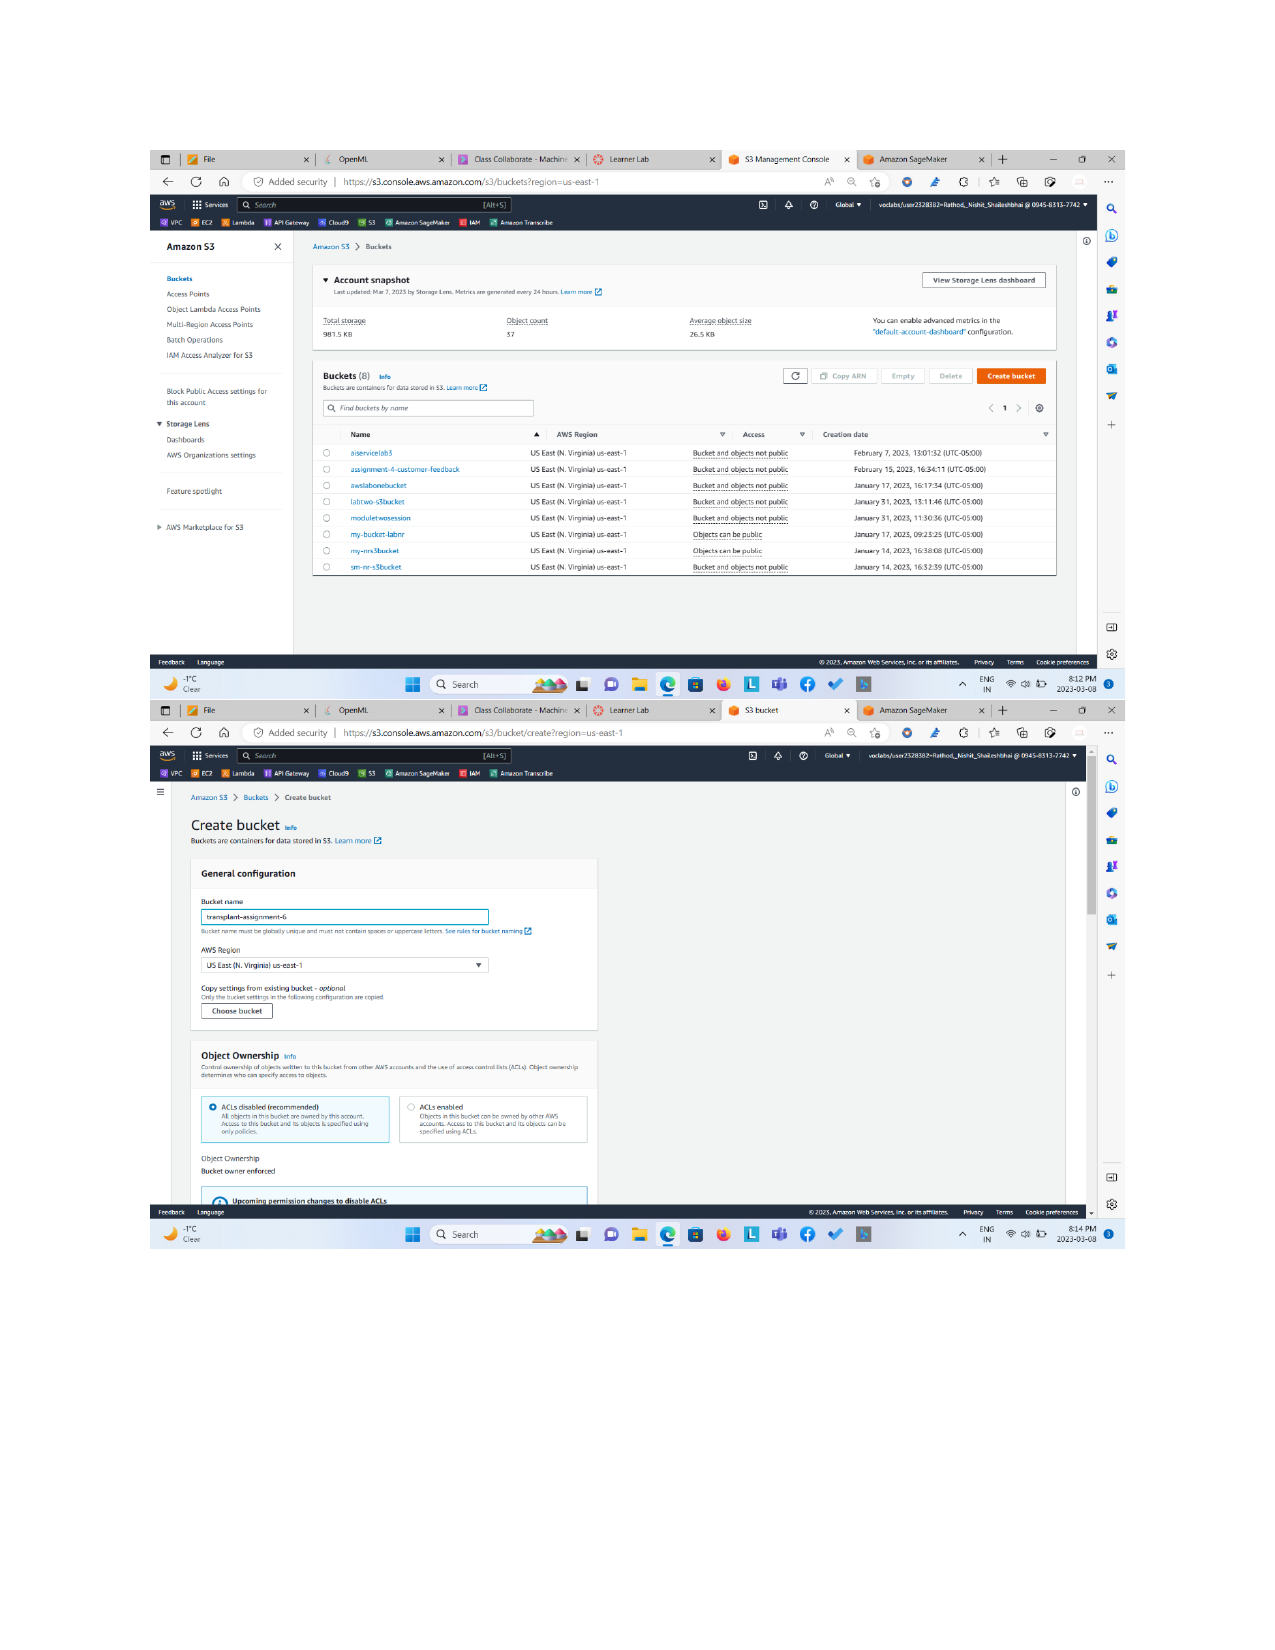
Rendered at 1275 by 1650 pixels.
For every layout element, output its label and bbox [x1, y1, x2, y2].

picture [150, 150, 1125, 699]
picture [150, 700, 1125, 1249]
